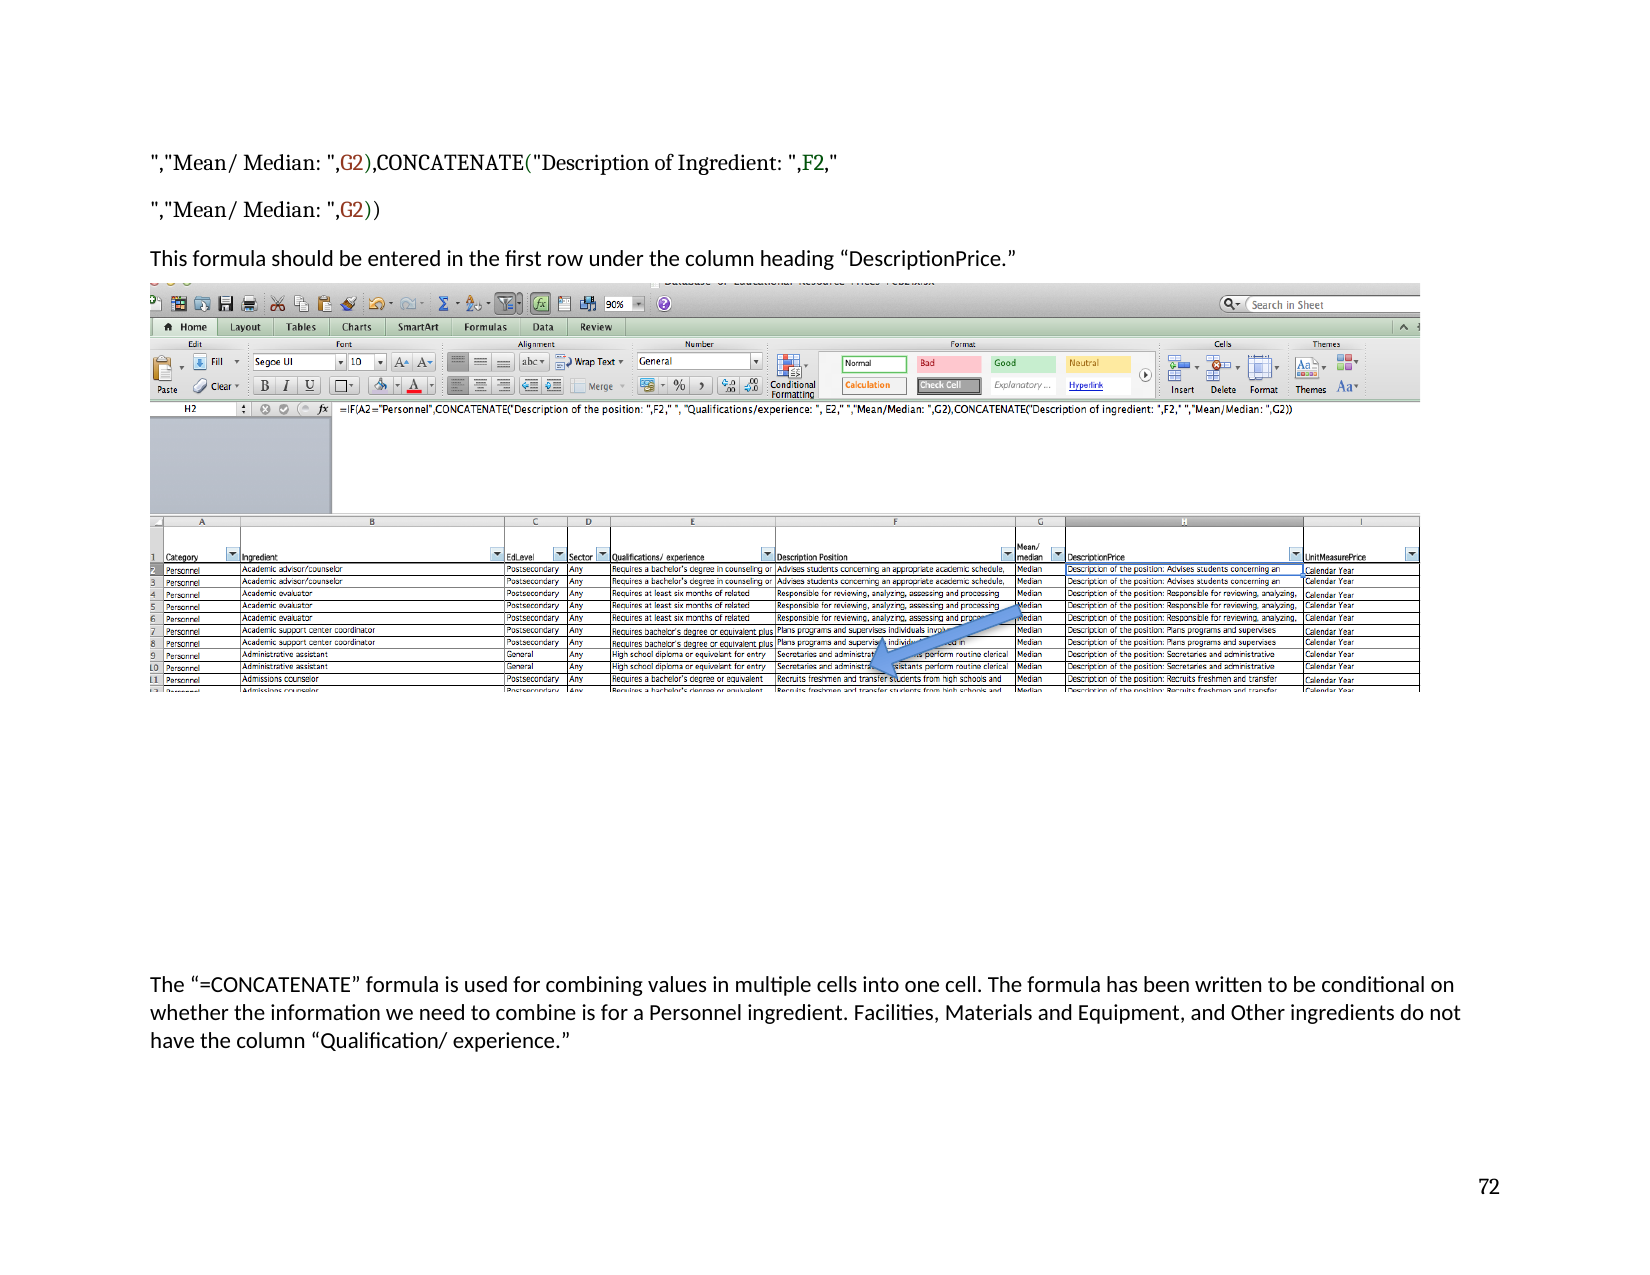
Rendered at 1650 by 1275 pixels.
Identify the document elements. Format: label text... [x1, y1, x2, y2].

text The “=CONCATENATE” formula is used for combining values in multiple cells into one cell. The formula has been written to be conditional on whether the information we need to combine is for a Personnel ingredient. Facilities, Materials and Equipment, and Other ingredients do not have the column “Qualification/ experience.” [150, 971, 1500, 1054]
picture [150, 283, 1421, 692]
text This formula should be entered in the first row under the column heading “DescriptionPrice.” [150, 244, 1500, 272]
text ","Mean/ Median: ",G2),CONCATENATE("Description of Ingredient: ",F2," [150, 150, 1500, 176]
text ","Mean/ Median: ",G2)) [150, 197, 1500, 223]
